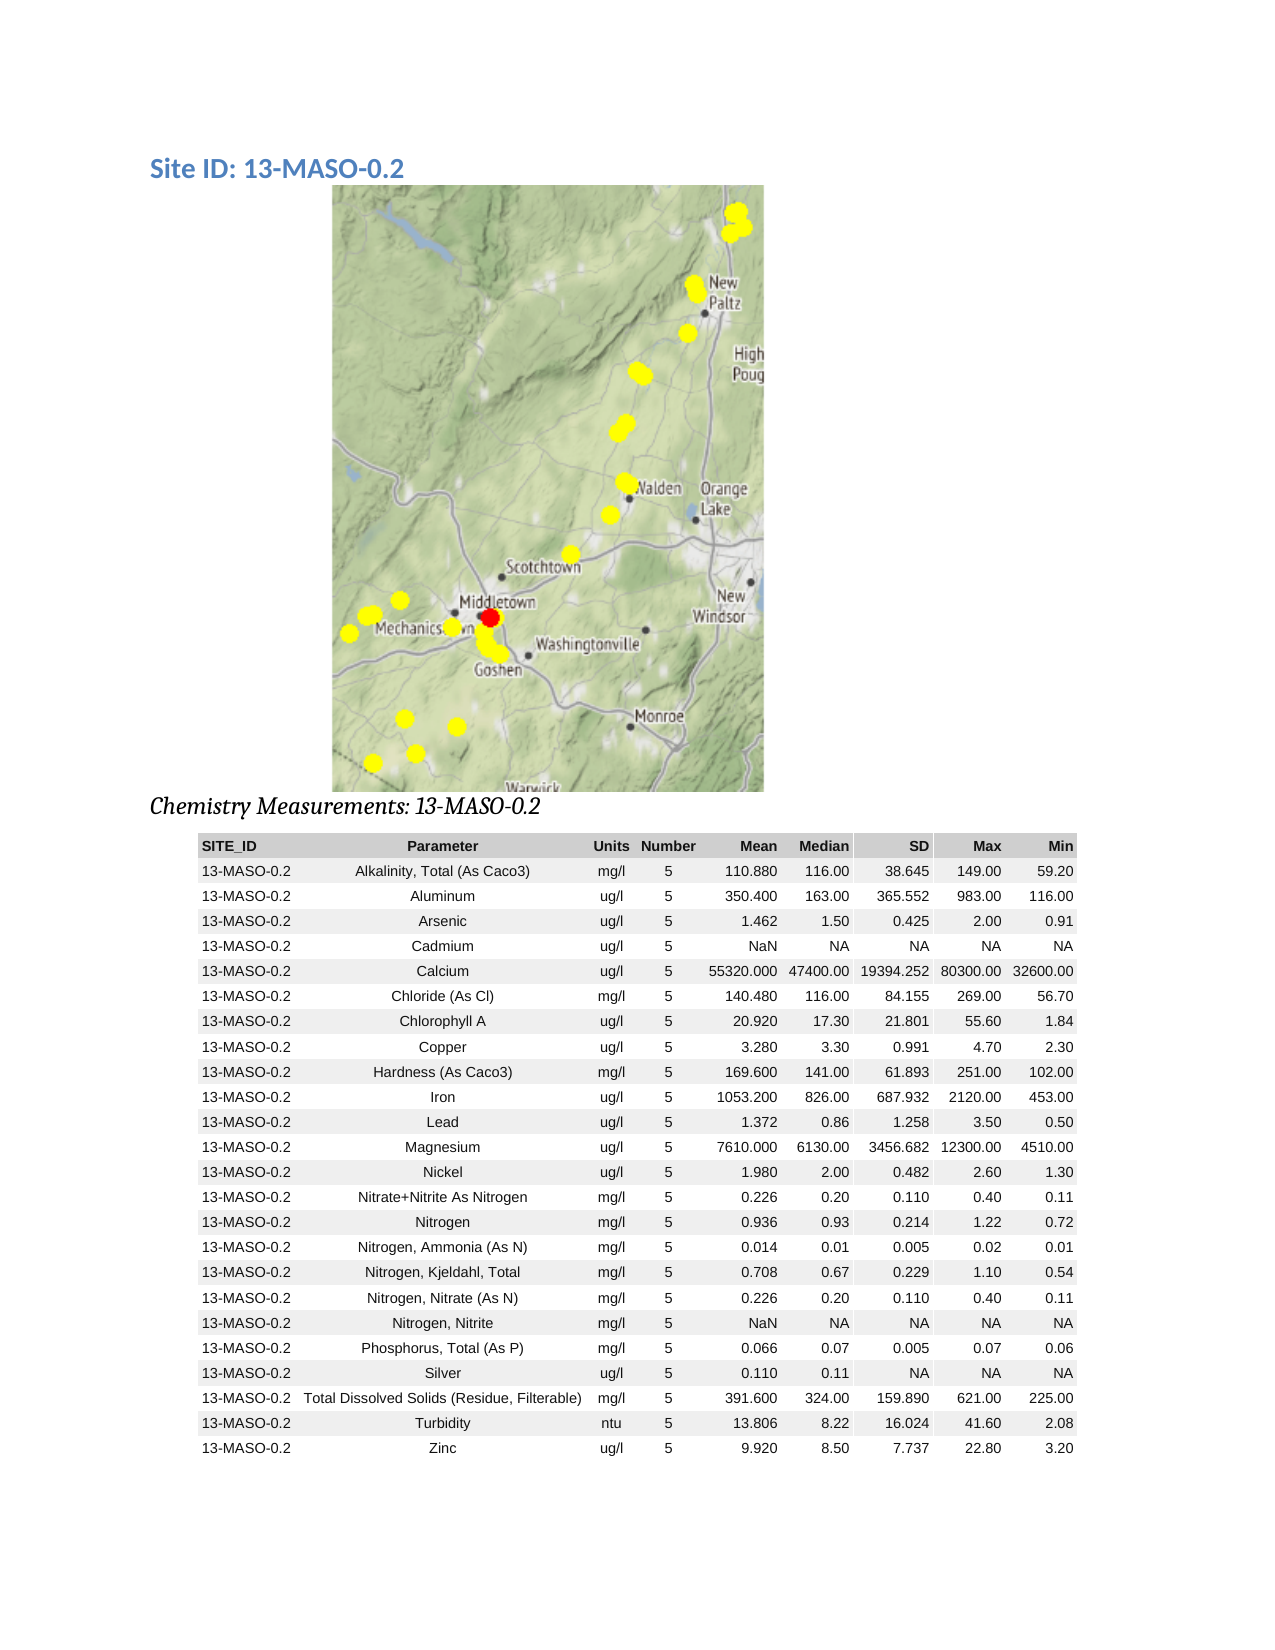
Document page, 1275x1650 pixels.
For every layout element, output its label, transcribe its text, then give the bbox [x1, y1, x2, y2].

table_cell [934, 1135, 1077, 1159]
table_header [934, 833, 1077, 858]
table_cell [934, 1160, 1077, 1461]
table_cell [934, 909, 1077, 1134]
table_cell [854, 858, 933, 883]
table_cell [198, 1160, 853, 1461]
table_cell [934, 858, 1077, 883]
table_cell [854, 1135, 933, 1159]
text Chemistry Measurements: 13-MASO-0.2 [150, 792, 1125, 821]
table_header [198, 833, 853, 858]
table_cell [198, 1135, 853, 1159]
picture [168, 185, 927, 792]
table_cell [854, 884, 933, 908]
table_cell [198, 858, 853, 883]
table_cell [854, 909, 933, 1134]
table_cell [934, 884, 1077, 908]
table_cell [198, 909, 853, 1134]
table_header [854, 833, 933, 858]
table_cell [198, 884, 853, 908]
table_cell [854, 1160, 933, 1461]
